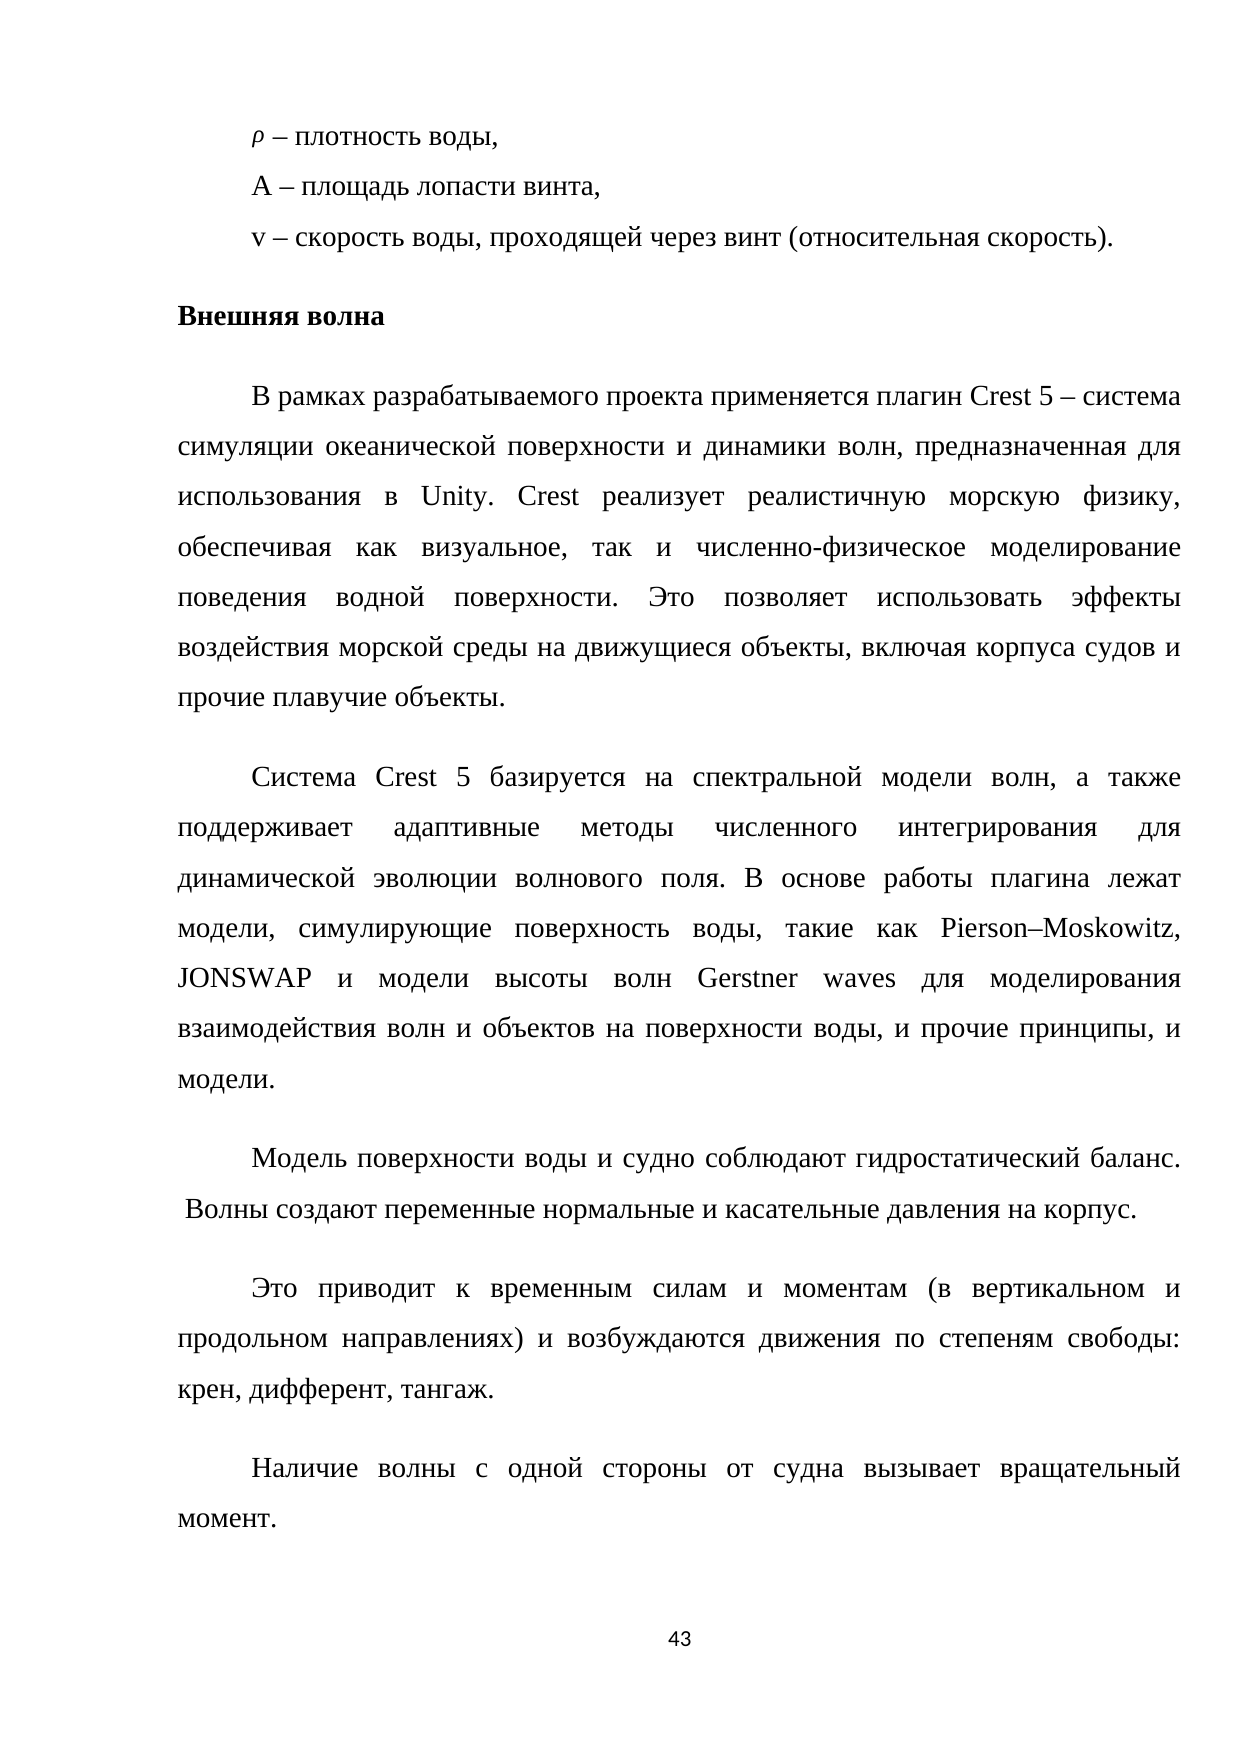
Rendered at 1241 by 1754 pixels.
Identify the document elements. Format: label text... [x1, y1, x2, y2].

text Наличие волны с одной стороны от судна вызывает вращательный момент. [177, 1450, 1182, 1534]
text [177, 118, 1182, 252]
text Модель поверхности воды и судно соблюдают гидростатический баланс. Волны создают переменные нормальные и касательные давления на корпус. [177, 1140, 1182, 1224]
text Система Crest 5 базируется на спектральной модели волн, а также поддерживает адаптивные методы численного интегрирования для динамической эволюции волнового поля. В основе работы плагина лежат модели, симулирующие поверхность воды, такие как Pierson–Moskowitz, JONSWAP и модели высоты волн Gerstner waves для моделирования взаимодействия волн и объектов на поверхности воды, и прочие принципы, и модели. [177, 759, 1182, 1094]
text Это приводит к временным силам и моментам (в вертикальном и продольном направлениях) и возбуждаются движения по степеням свободы: крен, дифферент, тангаж. [177, 1270, 1182, 1404]
text Внешняя волна [177, 298, 1182, 332]
text В рамках разрабатываемого проекта применяется плагин Crest 5 – система симуляции океанической поверхности и динамики волн, предназначенная для использования в Unity. Crest реализует реалистичную морскую физику, обеспечивая как визуальное, так и численно-физическое моделирование поведения водной поверхности. Это позволяет использовать эффекты воздействия морской среды на движущиеся объекты, включая корпуса судов и прочие плавучие объекты. [177, 378, 1182, 713]
